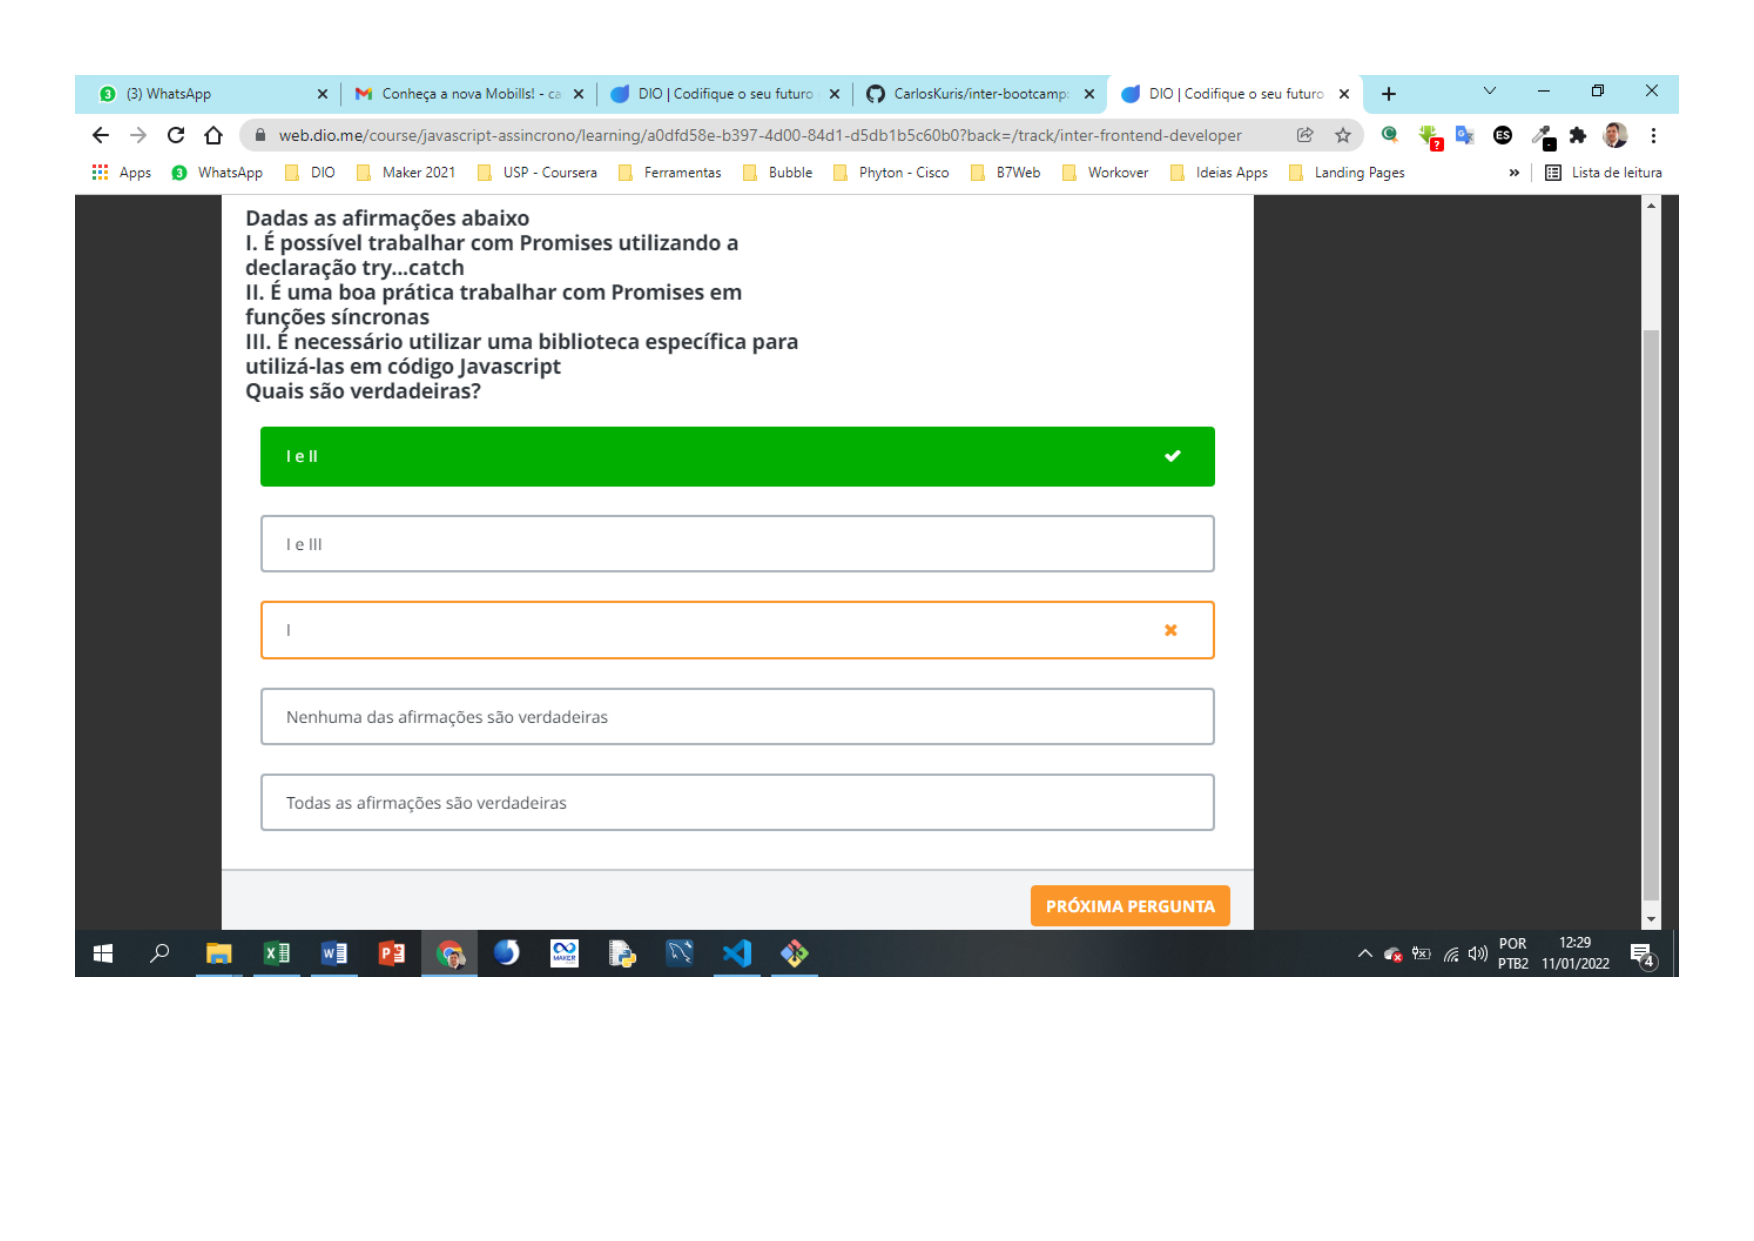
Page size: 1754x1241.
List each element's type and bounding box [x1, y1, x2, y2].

picture [75, 75, 1679, 977]
